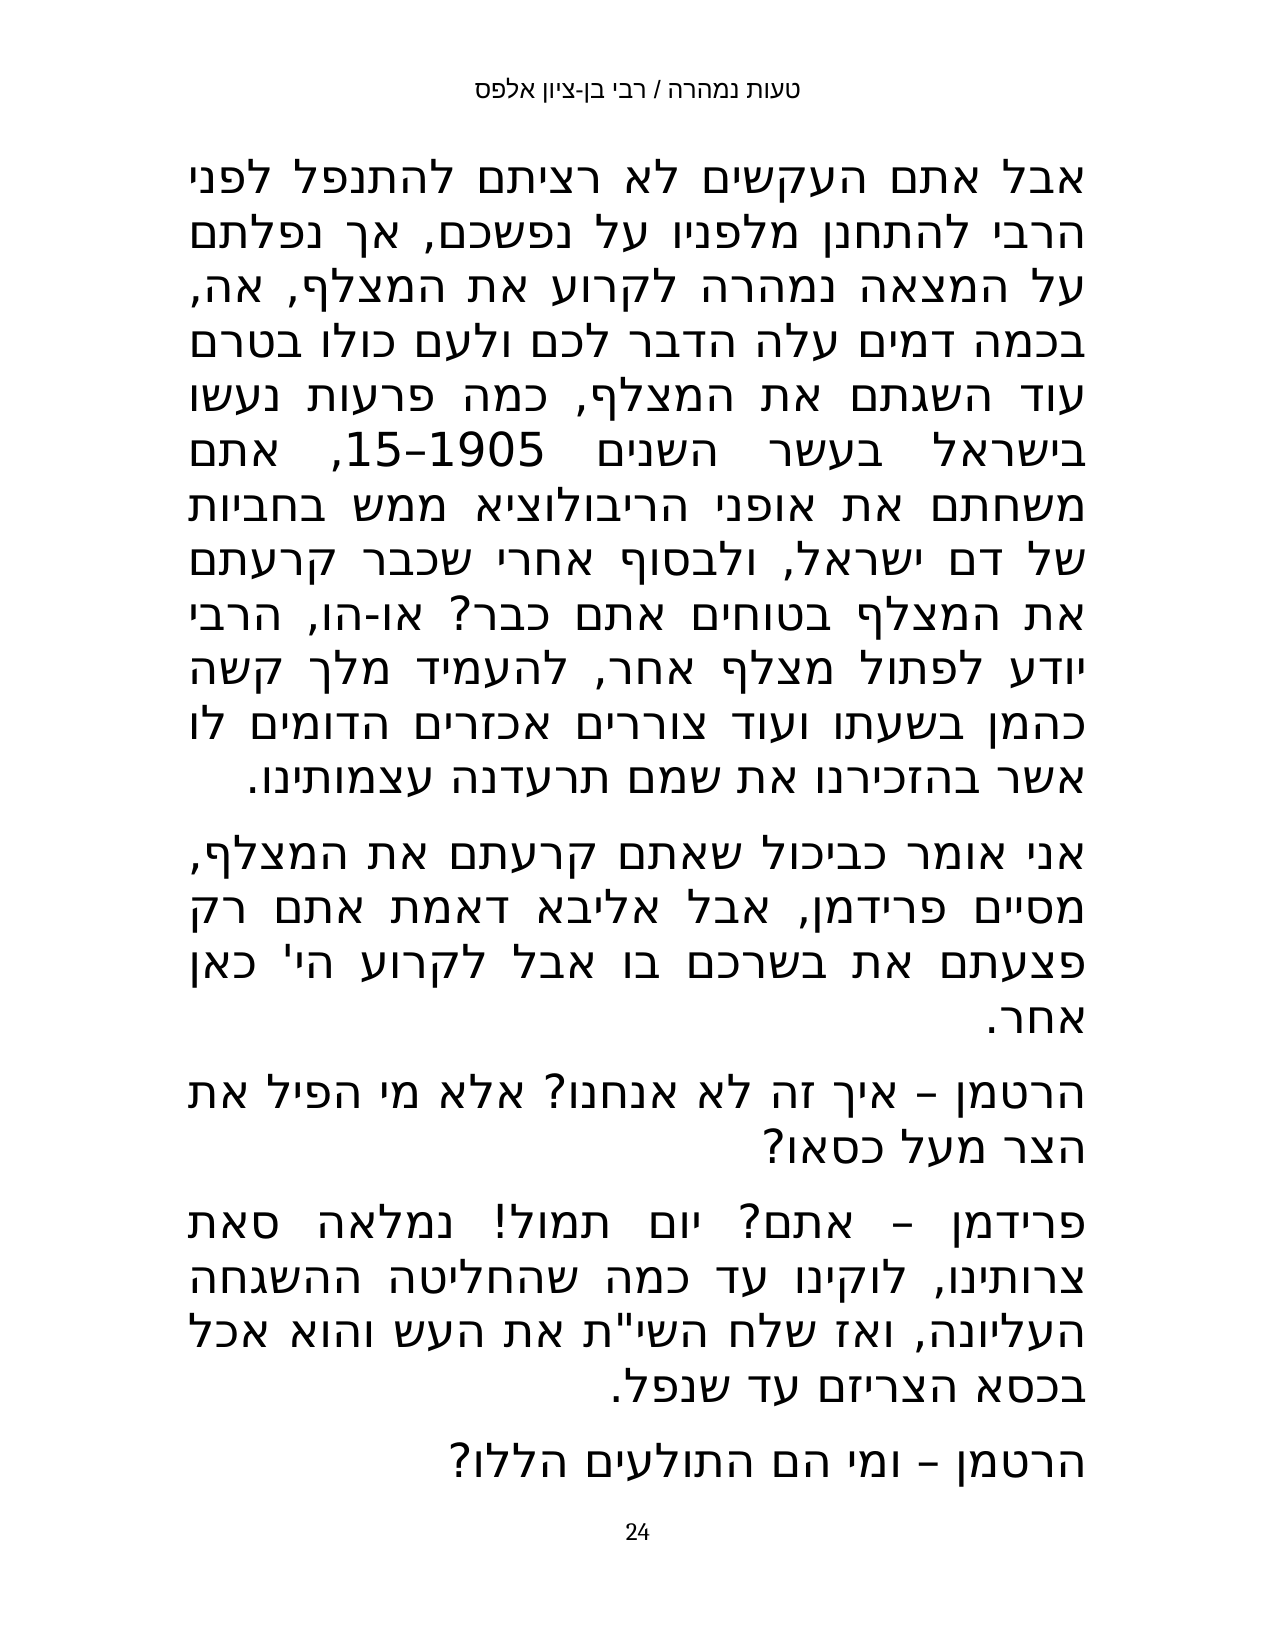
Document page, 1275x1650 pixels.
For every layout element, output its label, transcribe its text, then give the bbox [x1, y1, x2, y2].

text הרטמן – איך זה לא אנחנו? אלא מי הפיל את הצר מעל כסאו? [187, 1065, 1087, 1174]
text הרטמן – ומי הם התולעים הללו? [187, 1434, 1087, 1489]
text פרידמן – אתם? יום תמול! נמלאה סאת צרותינו, לוקינו עד כמה שהחליטה ההשגחה העליונה, ואז שלח השי"ת את העש והוא אכל בכסא הצריזם עד שנפל. [187, 1195, 1087, 1413]
text אני אומר כביכול שאתם קרעתם את המצלף, מסיים פרידמן, אבל אליבא דאמת אתם רק פצעתם את בשרכם בו אבל לקרוע הי' כאן אחר. [187, 826, 1087, 1044]
text אבל אתם העקשים לא רציתם להתנפל לפני הרבי להתחנן מלפניו על נפשכם, אך נפלתם על המצאה נמהרה לקרוע את המצלף, אה, בכמה דמים עלה הדבר לכם ולעם כולו בטרם עוד השגתם את המצלף, כמה פרעות נעשו בישראל בעשר השנים 1905–15, אתם משחתם את אופני הריבולוציא ממש בחביות של דם ישראל, ולבסוף אחרי שכבר קרעתם את המצלף בטוחים אתם כבר? או-הו, הרבי יודע לפתול מצלף אחר, להעמיד מלך קשה כהמן בשעתו ועוד צוררים אכזרים הדומים לו אשר בהזכירנו את שמם תרעדנה עצמותינו. [187, 150, 1087, 805]
